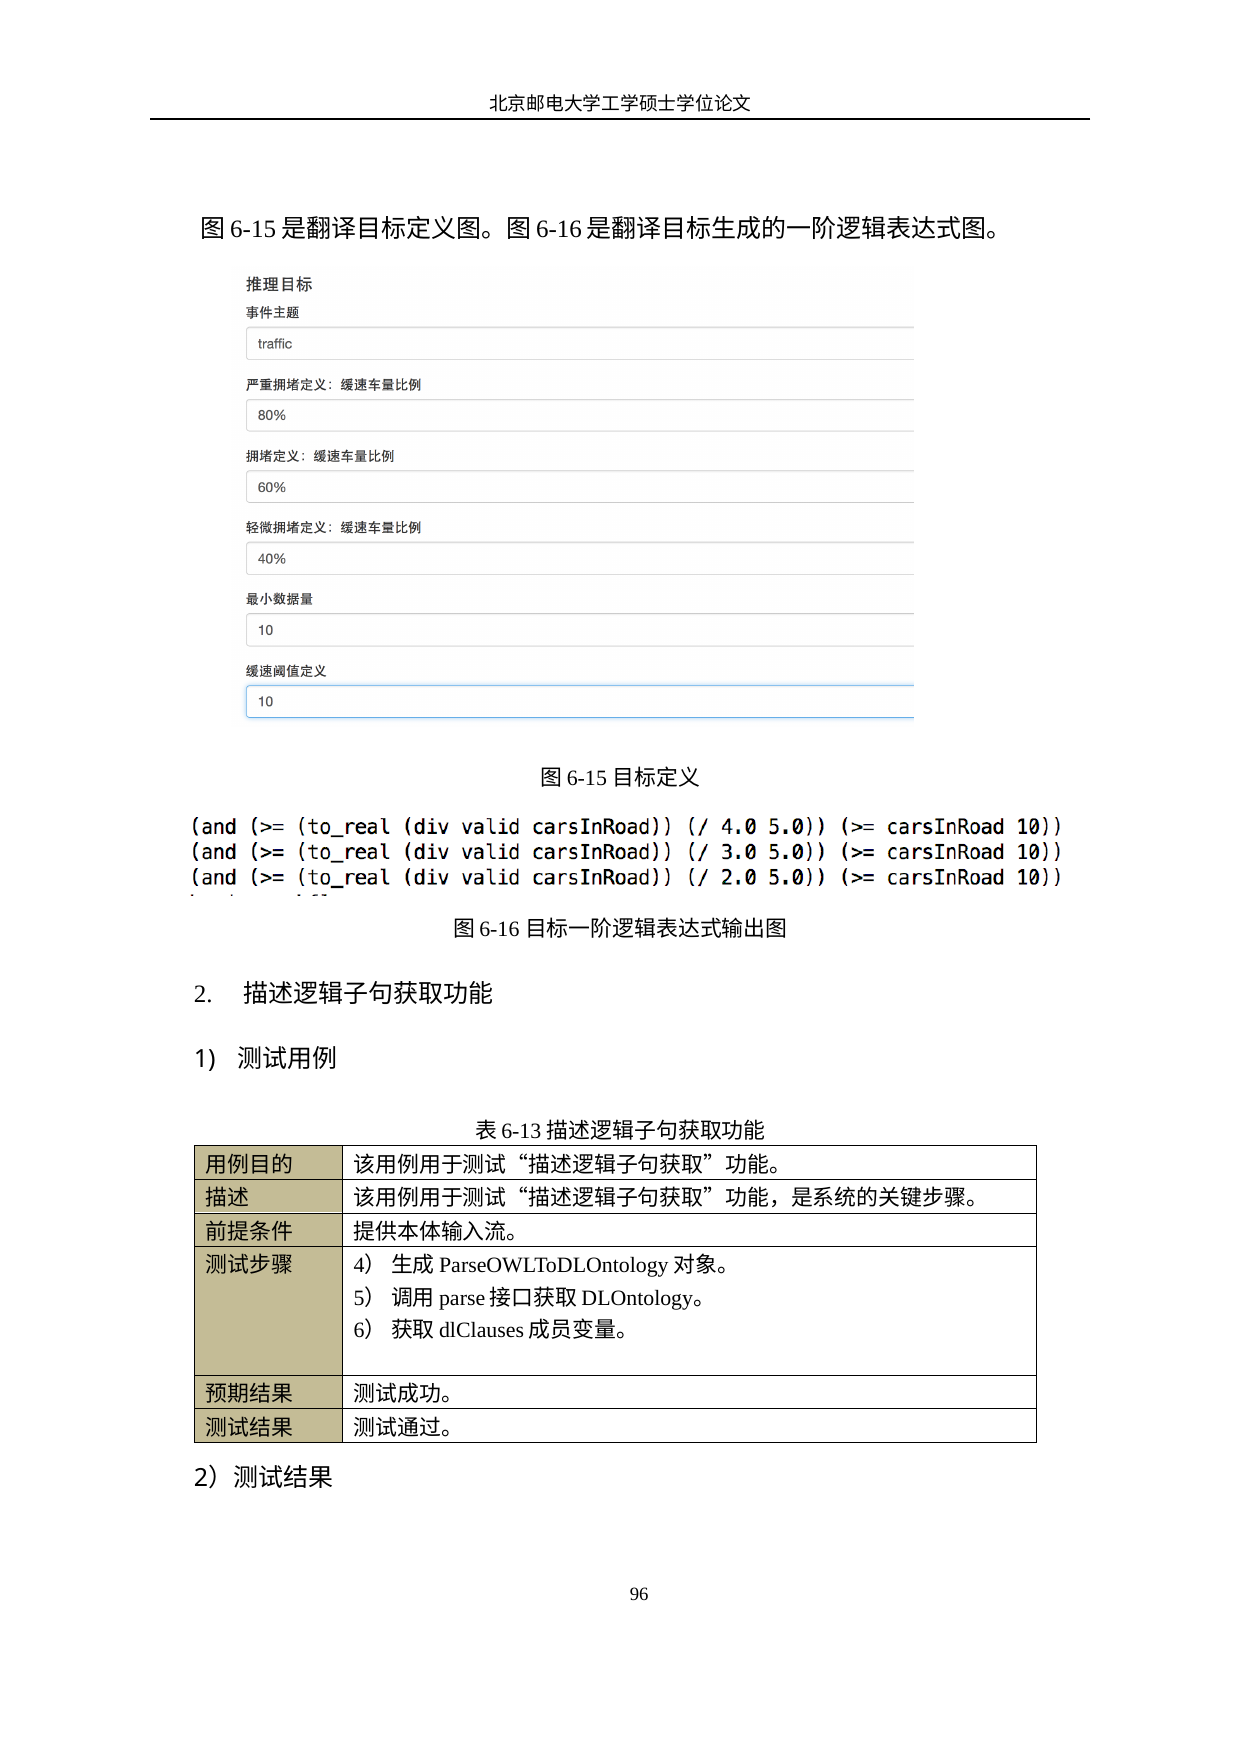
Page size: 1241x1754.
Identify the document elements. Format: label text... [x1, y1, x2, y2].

table_cell 测试通过。 [343, 1409, 1036, 1442]
table_cell 预期结果 [195, 1376, 342, 1408]
table_cell 该用例用于测试“描述逻辑子句获取”功能，是系统的关键步骤。 [343, 1180, 1036, 1212]
text 表6-13 描述逻辑子句获取功能 [150, 1113, 1090, 1145]
text 图6-15 目标定义 [150, 760, 1090, 792]
table_cell 前提条件 [195, 1214, 342, 1246]
text 2）测试结果 [150, 1443, 1090, 1508]
table_cell 测试步骤 [195, 1247, 342, 1375]
table_cell 测试结果 [195, 1409, 342, 1442]
text 图6-15是翻译目标定义图。图6-16是翻译目标生成的一阶逻辑表达式图。 [150, 194, 1090, 259]
picture [231, 266, 914, 727]
text 图6-16 目标一阶逻辑表达式输出图 [150, 911, 1090, 943]
table_header 用例目的 [195, 1146, 342, 1179]
table_cell 测试成功。 [343, 1376, 1036, 1408]
table_cell 描述 [195, 1180, 342, 1212]
list 描述逻辑子句获取功能 [194, 959, 1090, 1024]
table_cell 提供本体输入流。 [343, 1214, 1036, 1246]
table_cell 生成ParseOWLToDLOntology对象。 调用parse接口获取DLOntology。 获取dlClauses成员变量。 [343, 1247, 1036, 1375]
picture [177, 813, 1063, 896]
list 测试用例 [194, 1024, 1090, 1089]
table_header 该用例用于测试“描述逻辑子句获取”功能。 [343, 1146, 1036, 1179]
